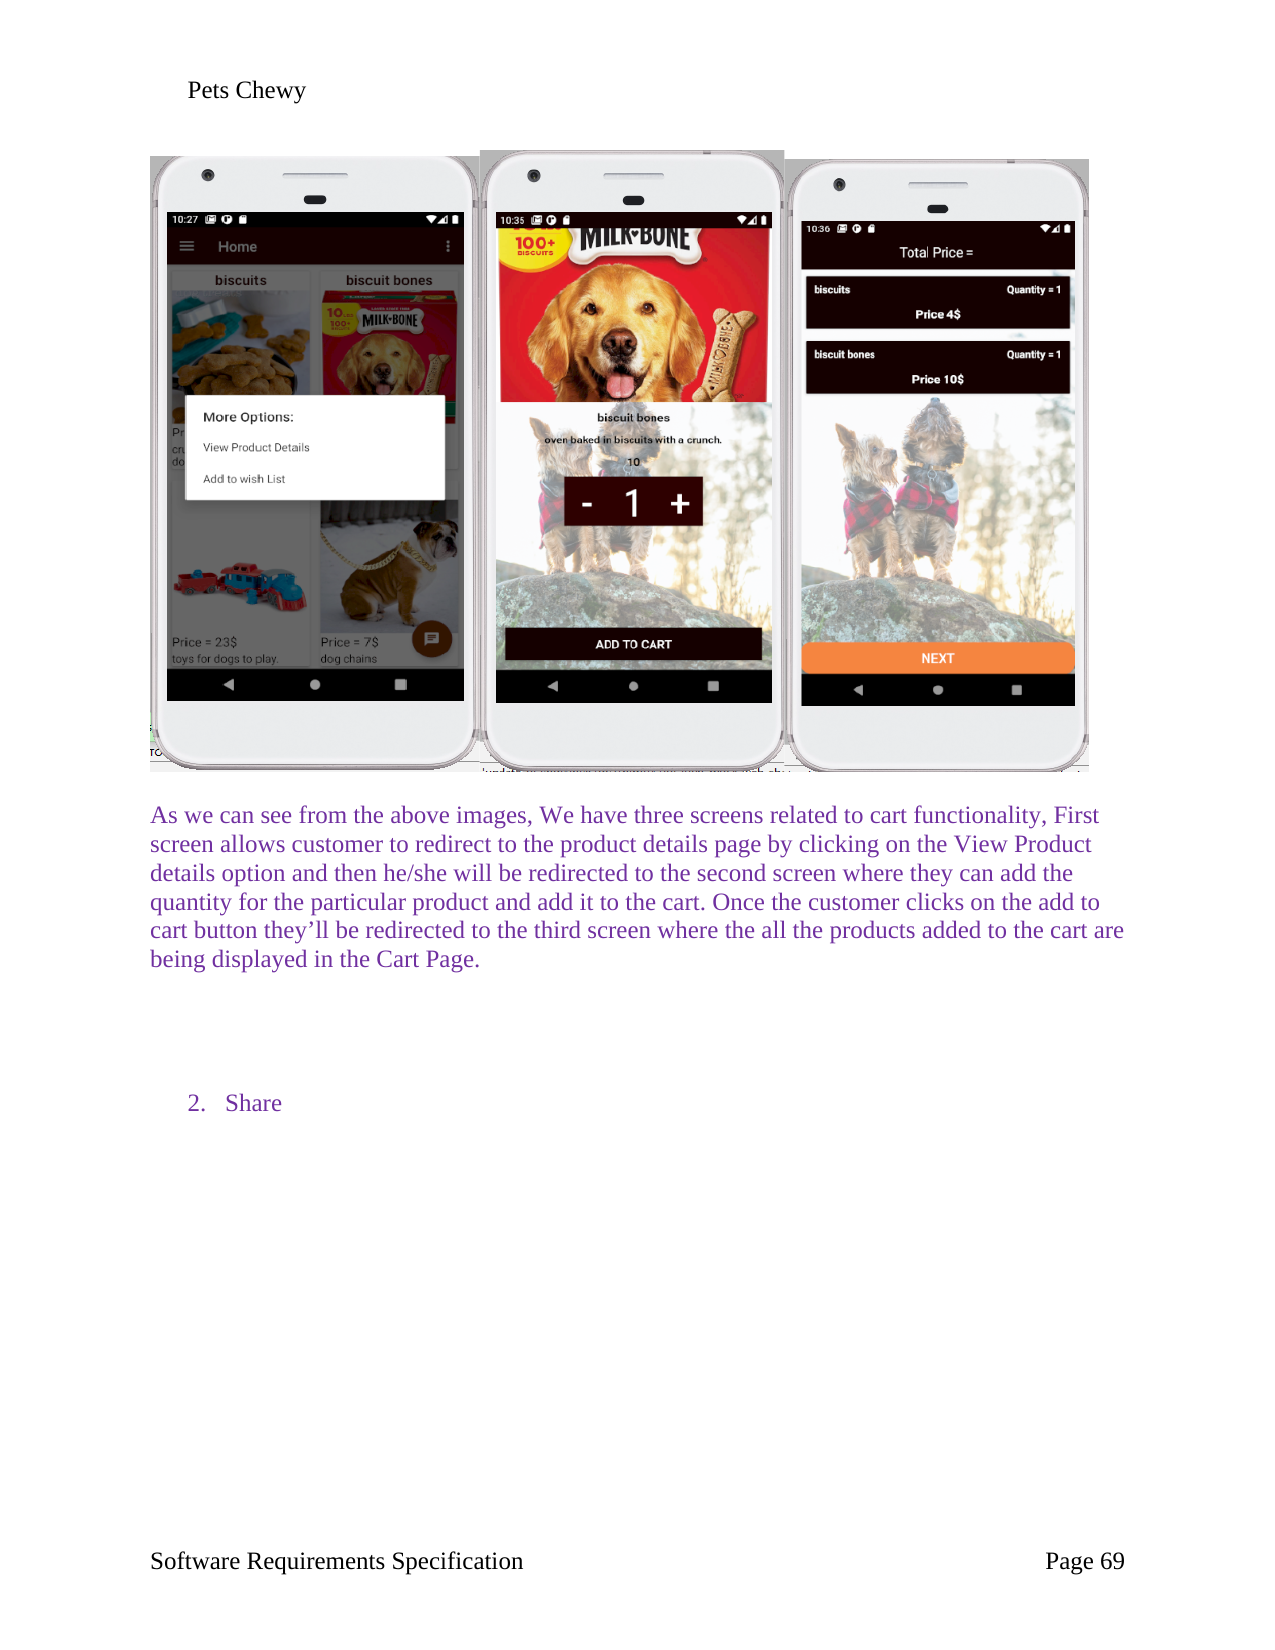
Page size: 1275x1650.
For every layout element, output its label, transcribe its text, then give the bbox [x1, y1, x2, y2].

text As we can see from the above images, We have three screens related to cart functionality, First screen allows customer to redirect to the product details page by clicking on the View Product details option and then he/she will be redirected to the second screen where they can add the quantity for the particular product and add it to the cart. Once the customer clicks on the add to cart button they’ll be redirected to the third screen where the all the products added to the cart are being displayed in the Cart Page. [150, 801, 1125, 973]
list Share [187, 1088, 1125, 1117]
picture [150, 150, 1089, 772]
